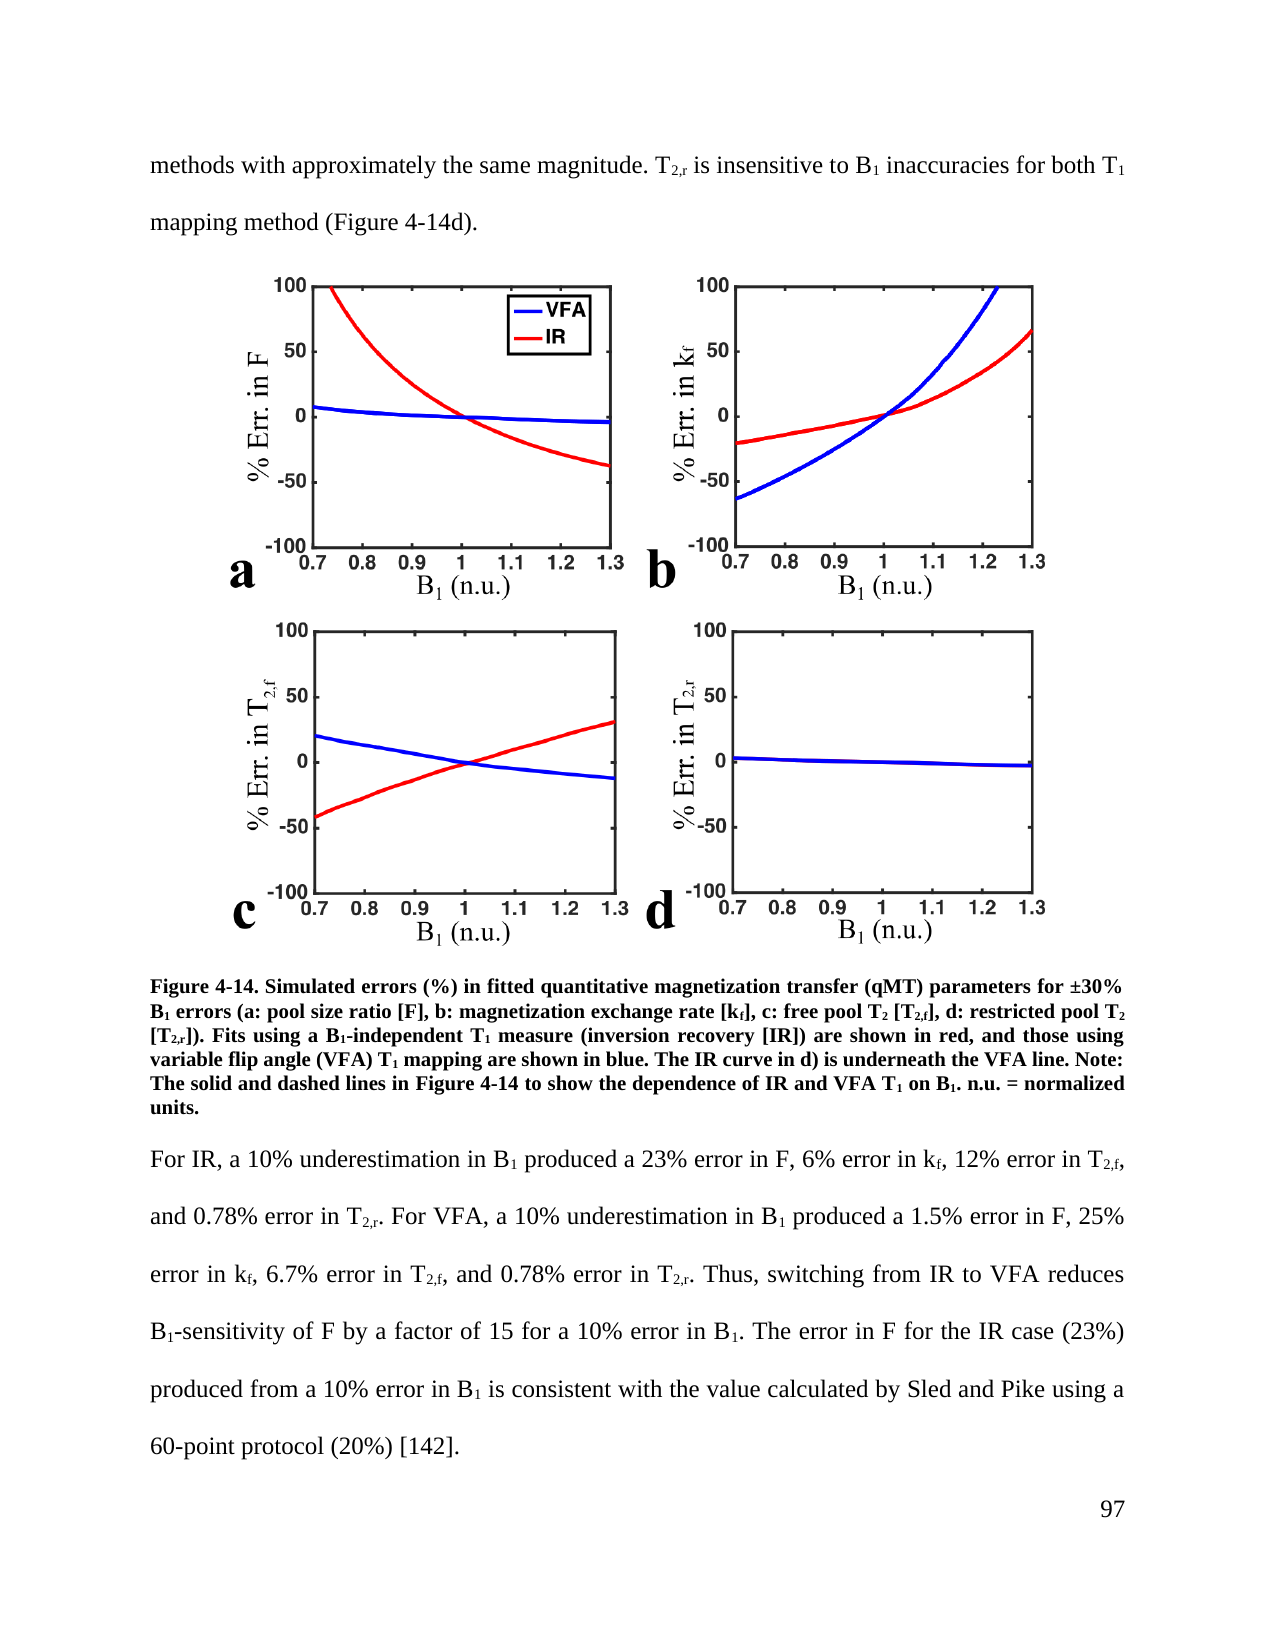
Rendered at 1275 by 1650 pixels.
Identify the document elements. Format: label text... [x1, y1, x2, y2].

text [150, 150, 1125, 236]
text Figure 4-3. Simulated errors (%) in fitted quantitative magnetization transfer (qMT) parameters for ±30% B1 errors (a: pool size ratio [F], b: magnetization exchange rate [kf], c: free pool T2 [T2,f], d: restricted pool T2 [T2,r]). Fits using a B1-independent T1 measure (inversion recovery [IR]) are shown in red, and those using variable flip angle (VFA) T1 mapping are shown in blue. The IR curve in d) is underneath the VFA line. Note: The solid and dashed lines in Figure 4-3 to show the dependence of IR and VFA T1 on B1. n.u. = normalized units. [150, 974, 1125, 1119]
picture [230, 277, 1045, 946]
text For IR, a 10% underestimation in B1 produced a 23% error in F, 6% error in kf, 12% error in T2,f, and 0.78% error in T2,r. For VFA, a 10% underestimation in B1 produced a 1.5% error in F, 25% error in kf, 6.7% error in T2,f, and 0.78% error in T2,r. Thus, switching from IR to VFA reduces B1-sensitivity of F by a factor of 15 for a 10% error in B1. The error in F for the IR case (23%) produced from a 10% error in B1 is consistent with the value calculated by Sled and Pike using a 60-point protocol (20%) [142]. [150, 1144, 1125, 1460]
